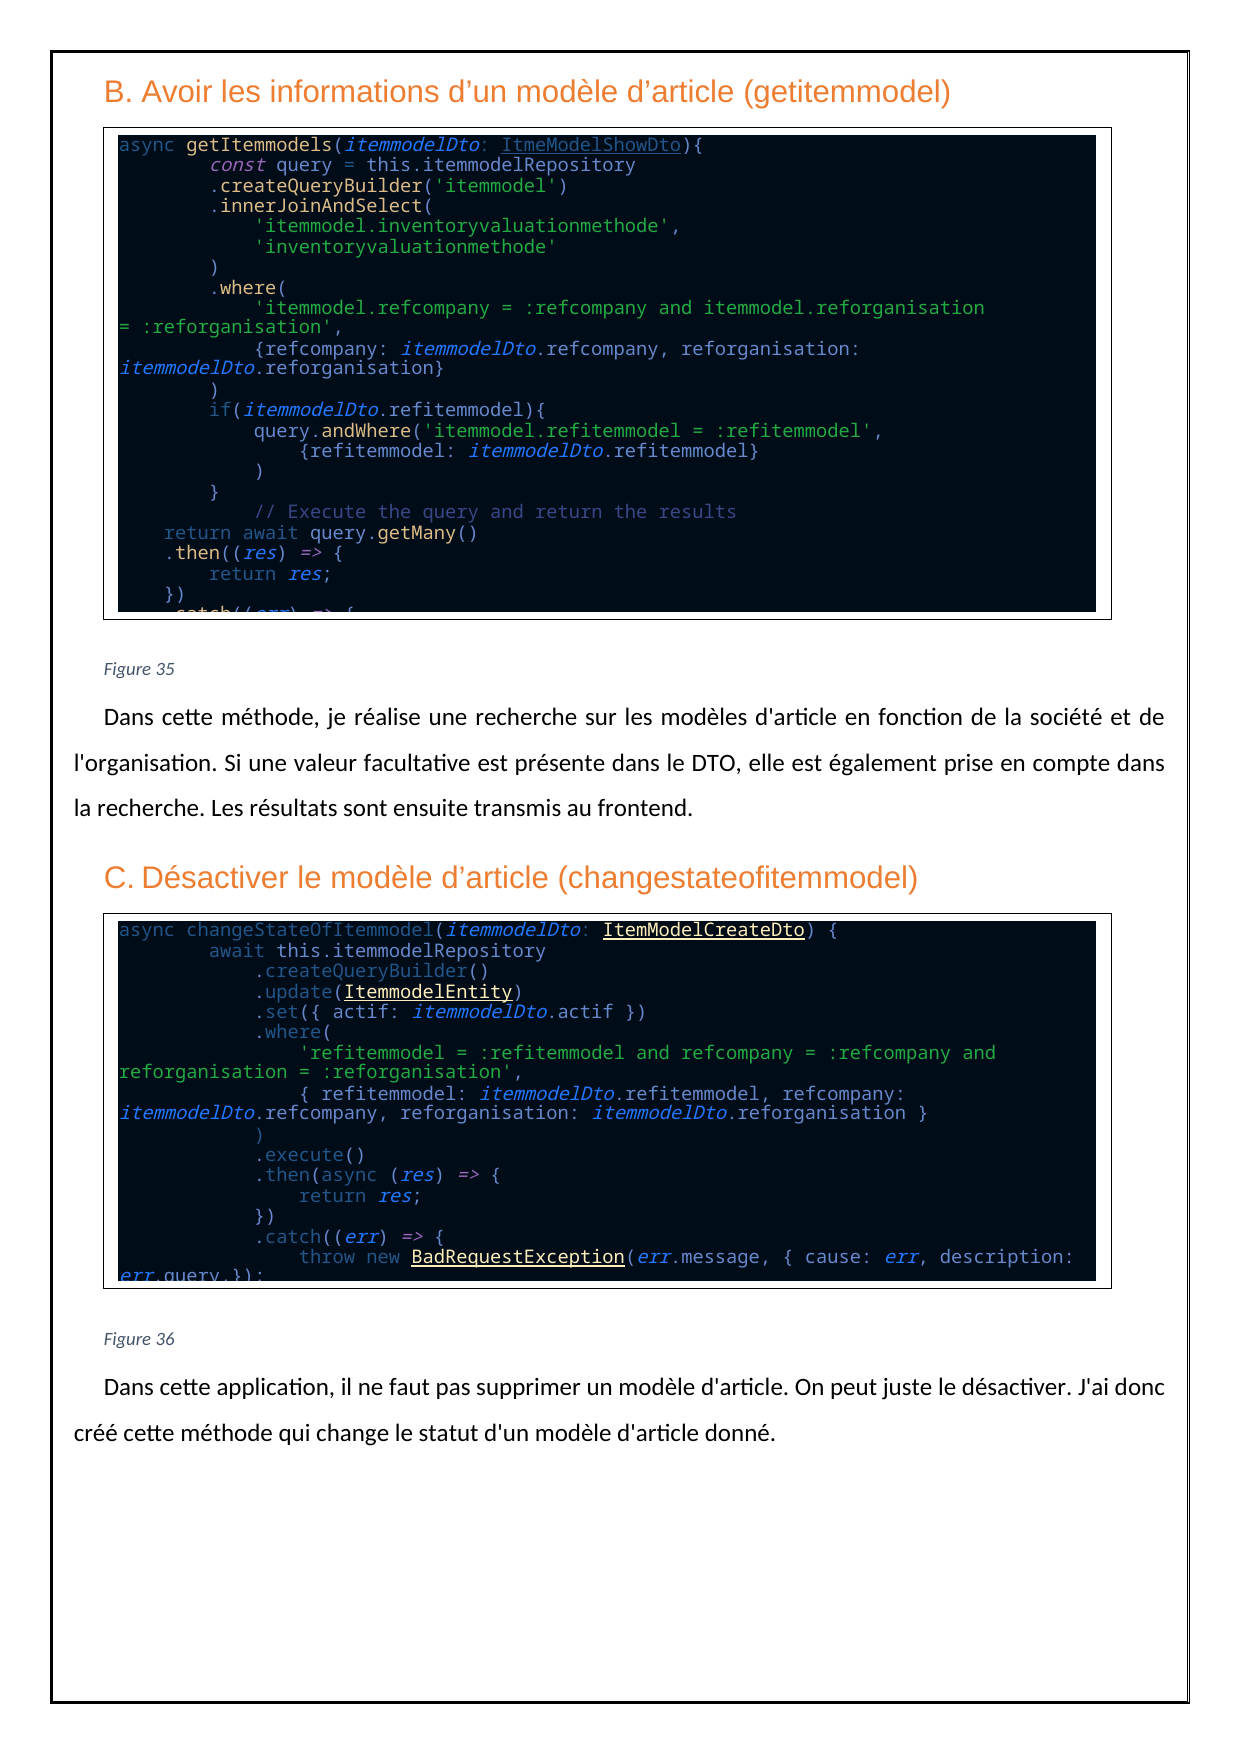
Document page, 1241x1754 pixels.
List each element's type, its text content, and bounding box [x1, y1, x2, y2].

text Figure 35 [73, 657, 1167, 680]
text Dans cette application, il ne faut pas supprimer un modèle d'article. On peut juste le désactiver. J'ai donc créé cette méthode qui change le statut d'un modèle d'article donné. [73, 1371, 1167, 1447]
text Figure 36 [73, 1327, 1167, 1350]
text Dans cette méthode, je réalise une recherche sur les modèles d'article en fonction de la société et de l'organisation. Si une valeur facultative est présente dans le DTO, elle est également prise en compte dans la recherche. Les résultats sont ensuite transmis au frontend. [73, 701, 1167, 823]
subtitle Désactiver le modèle d’article (changestateofitemmodel) [103, 859, 1167, 895]
subtitle Avoir les informations d’un modèle d’article (getitemmodel) [103, 73, 1167, 109]
